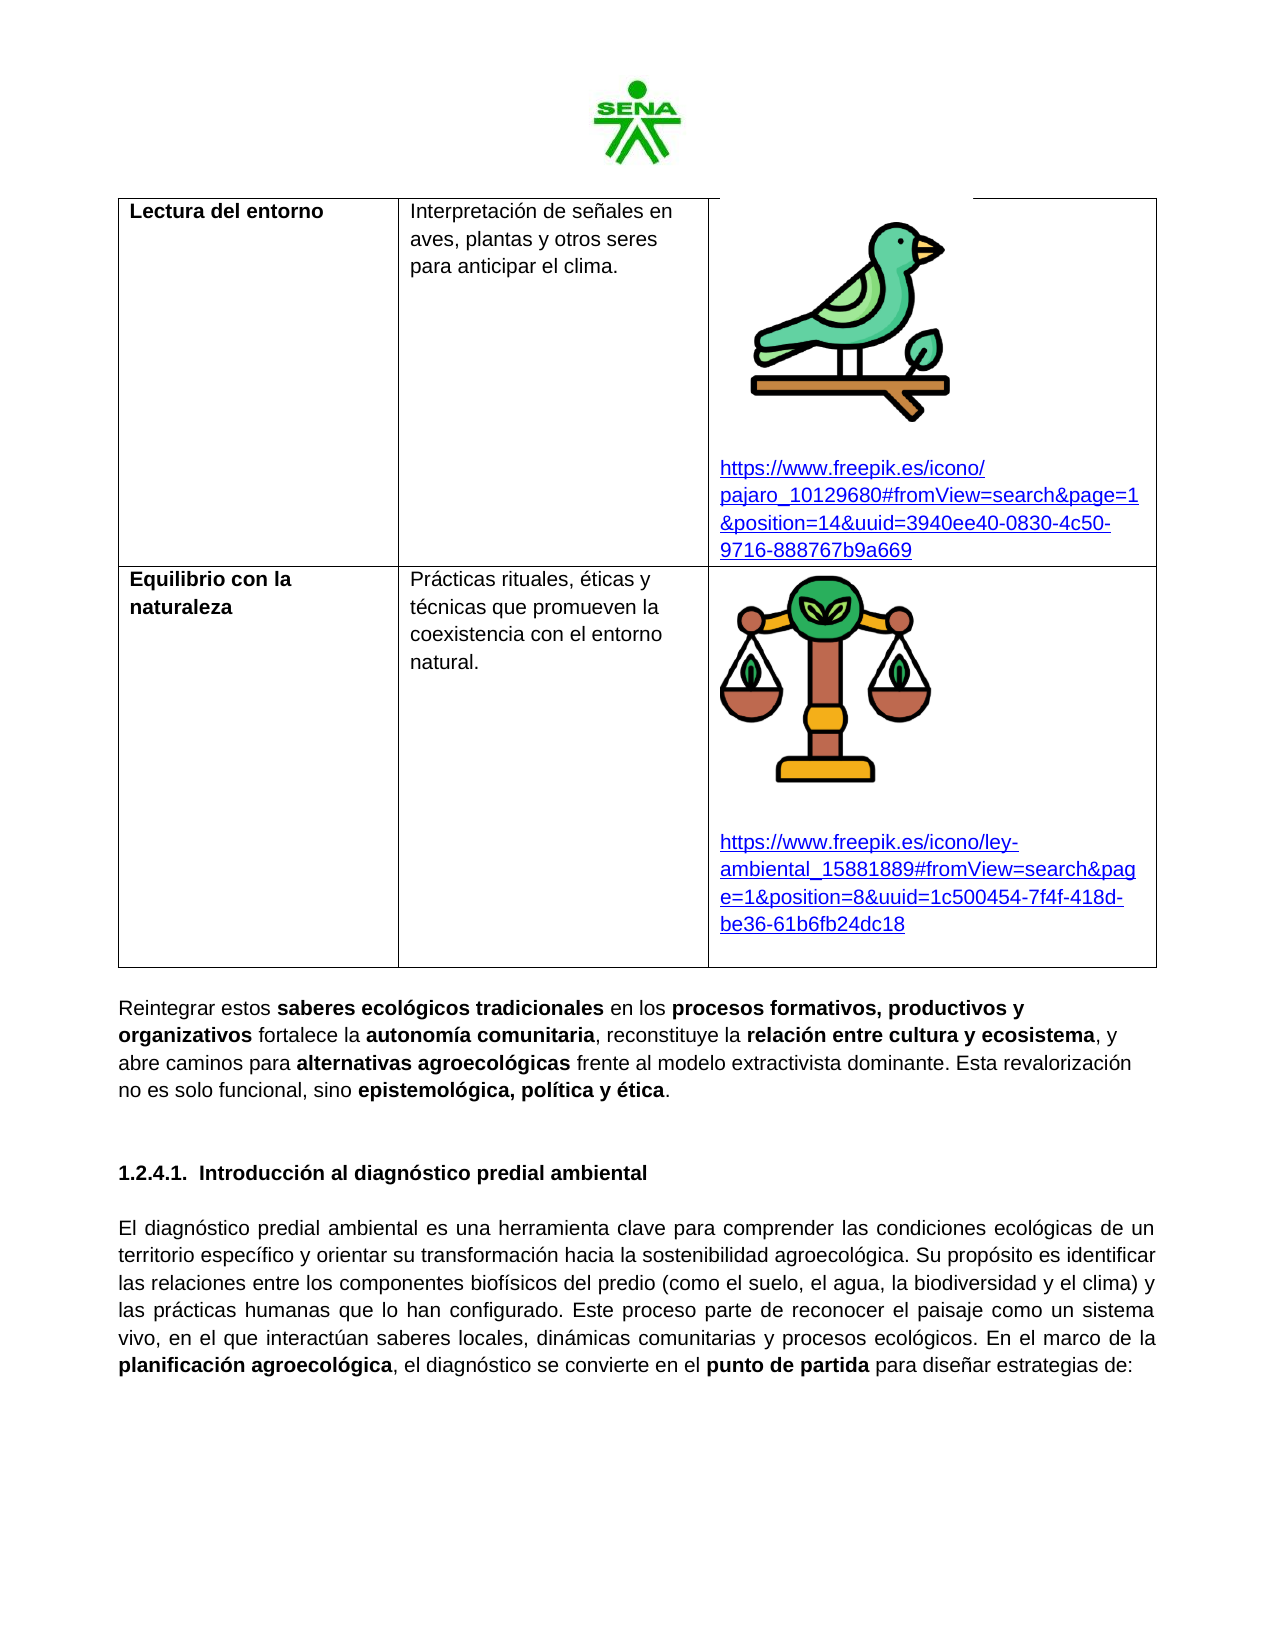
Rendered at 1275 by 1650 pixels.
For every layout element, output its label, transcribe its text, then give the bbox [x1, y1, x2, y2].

table_cell Interpretación de señales en aves, plantas y otros seres para anticipar el clima. [399, 199, 708, 566]
table_cell https://www.freepik.es/icono/pajaro_10129680#fromView=search&page=1&position=14&uuid=3940ee40-0830-4c50-9716-888767b9a669 [709, 199, 1156, 566]
text El diagnóstico predial ambiental es una herramienta clave para comprender las condiciones ecológicas de un territorio específico y orientar su transformación hacia la sostenibilidad agroecológica. Su propósito es identificar las relaciones entre los componentes biofísicos del predio (como el suelo, el agua, la biodiversidad y el clima) y las prácticas humanas que lo han configurado. Este proceso parte de reconocer el paisaje como un sistema vivo, en el que interactúan saberes locales, dinámicas comunitarias y procesos ecológicos. En el marco de la planificación agroecológica, el diagnóstico se convierte en el punto de partida para diseñar estrategias de: [118, 1216, 1157, 1377]
text Reintegrar estos saberes ecológicos tradicionales en los procesos formativos, productivos y organizativos fortalece la autonomía comunitaria, reconstituye la relación entre cultura y ecosistema, y abre caminos para alternativas agroecológicas frente al modelo extractivista dominante. Esta revalorización no es solo funcional, sino epistemológica, política y ética. [118, 996, 1157, 1102]
picture [720, 567, 938, 799]
picture [720, 198, 974, 425]
table_cell Lectura del entorno [119, 199, 398, 566]
text 1.2.4.1. Introducción al diagnóstico predial ambiental [118, 1161, 1157, 1184]
picture [588, 75, 687, 172]
table_cell https://www.freepik.es/icono/ley-ambiental_15881889#fromView=search&page=1&position=8&uuid=1c500454-7f4f-418d-be36-61b6fb24dc18 [709, 567, 1156, 967]
table_cell Prácticas rituales, éticas y técnicas que promueven la coexistencia con el entorno natural. [399, 567, 708, 967]
table_cell Equilibrio con la naturaleza [119, 567, 398, 967]
